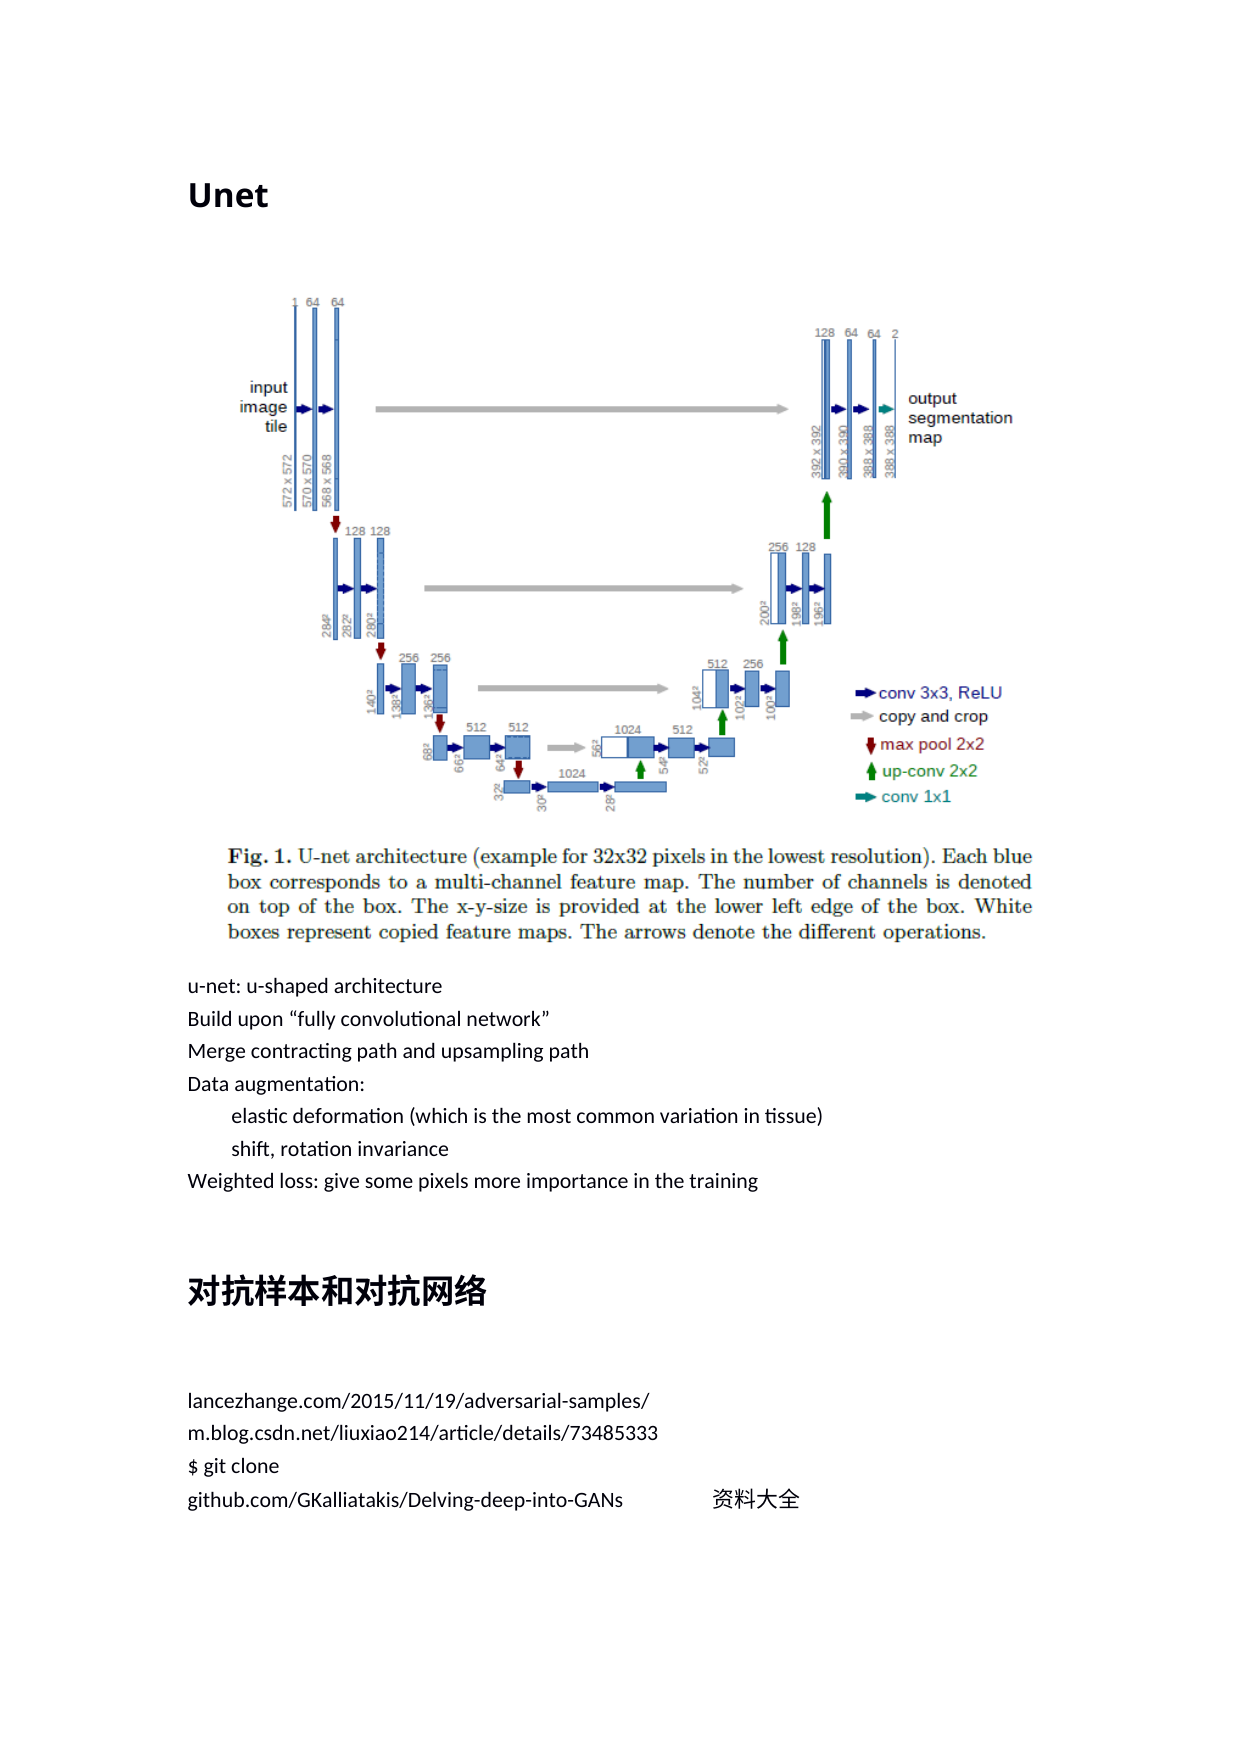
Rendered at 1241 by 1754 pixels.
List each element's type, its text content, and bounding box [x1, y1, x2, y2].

text $ git clone https://github.com/bstriner/keras-adversarial.git [187, 1449, 1053, 1481]
subtitle 对抗样本和对抗网络 [187, 1257, 1053, 1322]
text u-net: u-shaped architecture [187, 970, 1053, 1002]
text shift, rotation invariance [187, 1132, 1053, 1165]
text Weighted loss: give some pixels more importance in the training [187, 1165, 1053, 1197]
text m.blog.csdn.net/liuxiao214/article/details/73485333 [187, 1416, 1053, 1449]
text Build upon “fully convolutional network” [187, 1002, 1053, 1035]
text Data augmentation: [187, 1067, 1053, 1100]
picture [187, 287, 1053, 963]
subtitle Unet [187, 162, 1053, 227]
text lancezhange.com/2015/11/19/adversarial-samples/ [187, 1384, 1053, 1416]
text elastic deformation (which is the most common variation in tissue) [187, 1100, 1053, 1132]
text Merge contracting path and upsampling path [187, 1035, 1053, 1067]
text github.com/GKalliatakis/Delving-deep-into-GANs 资料大全 [187, 1481, 1053, 1514]
